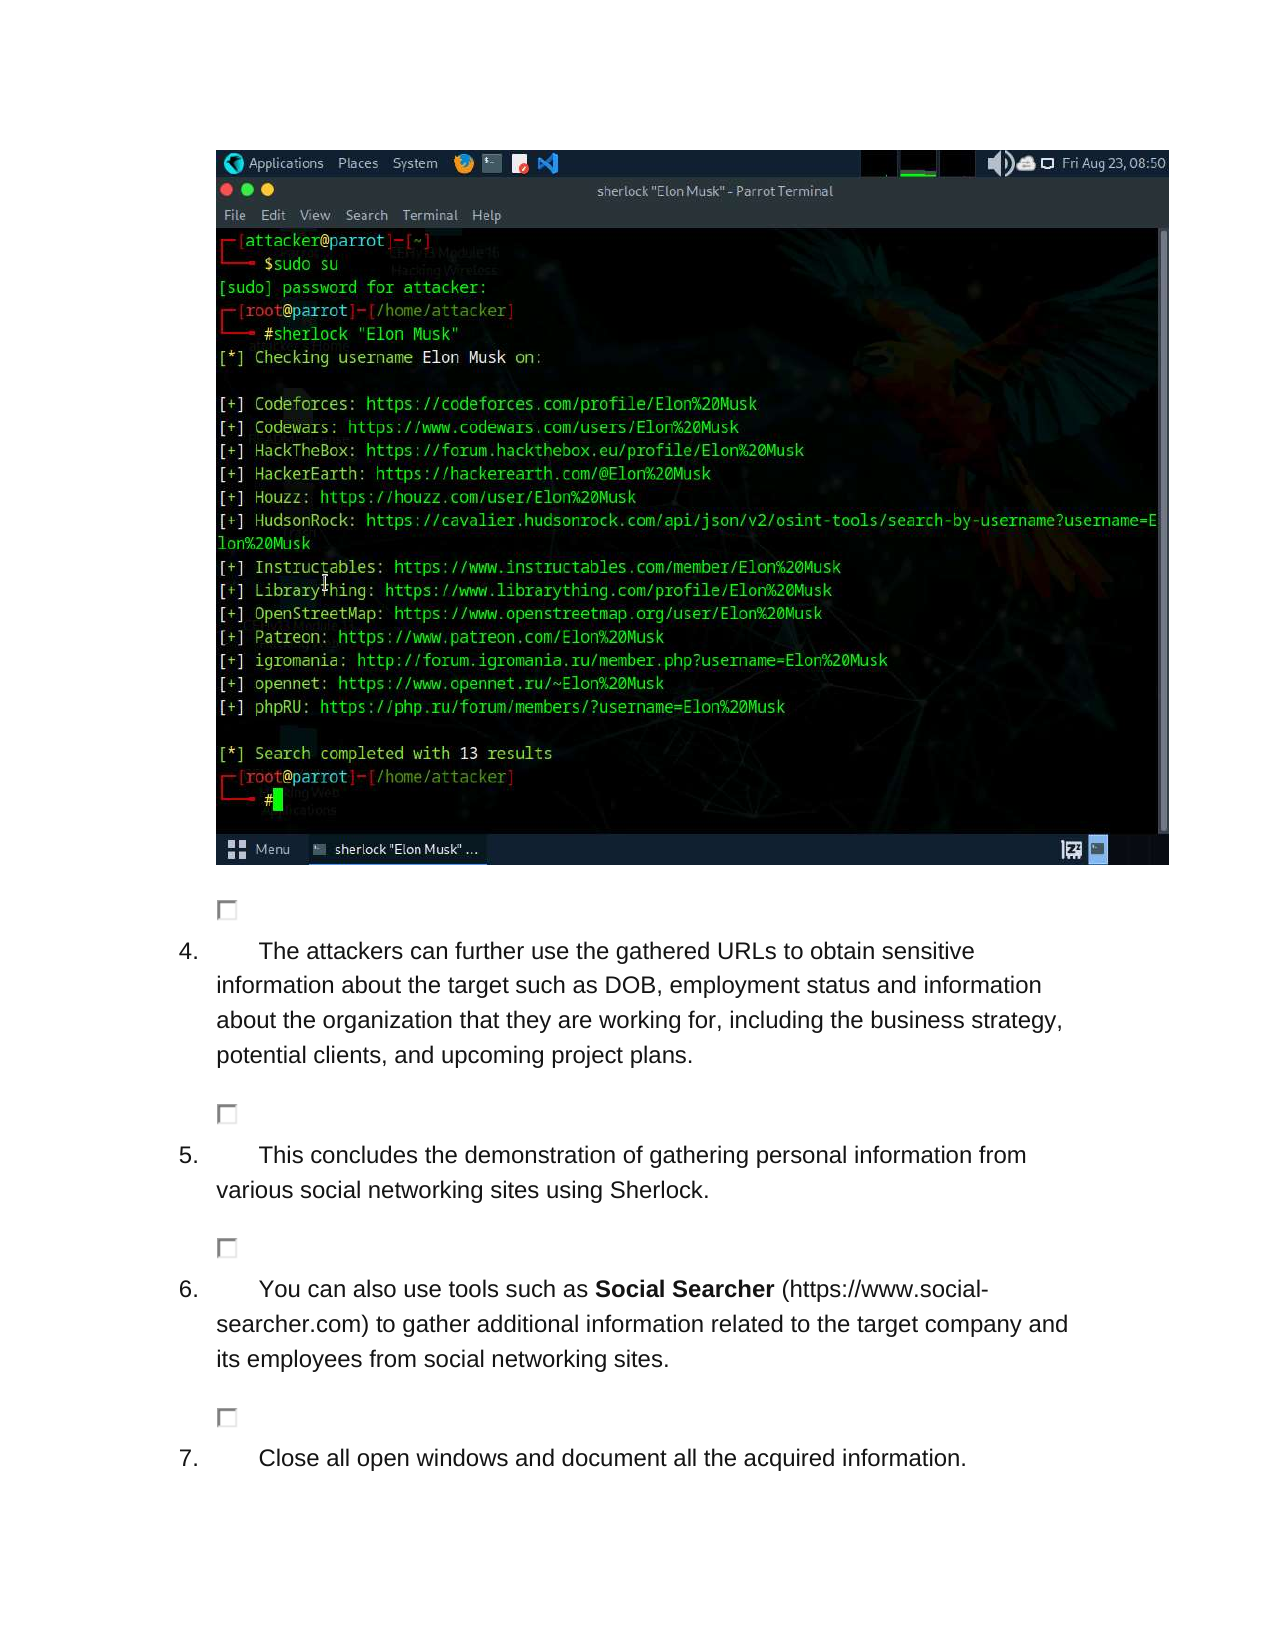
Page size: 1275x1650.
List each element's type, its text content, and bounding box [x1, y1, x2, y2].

list You can also use tools such as Social Searcher (https://www.social-searcher.com) to gather additional information related to the target company and its employees from social networking sites. [179, 1231, 1097, 1372]
picture [216, 150, 1169, 865]
list This concludes the demonstration of gathering personal information from various social networking sites using Sherlock. [179, 1097, 1097, 1203]
list Close all open windows and document all the acquired information. [179, 1400, 1097, 1472]
list The attackers can further use the gathered URLs to obtain sensitive information about the target such as DOB, employment status and information about the organization that they are working for, including the business strategy, potential clients, and upcoming project plans. [179, 893, 1097, 1069]
